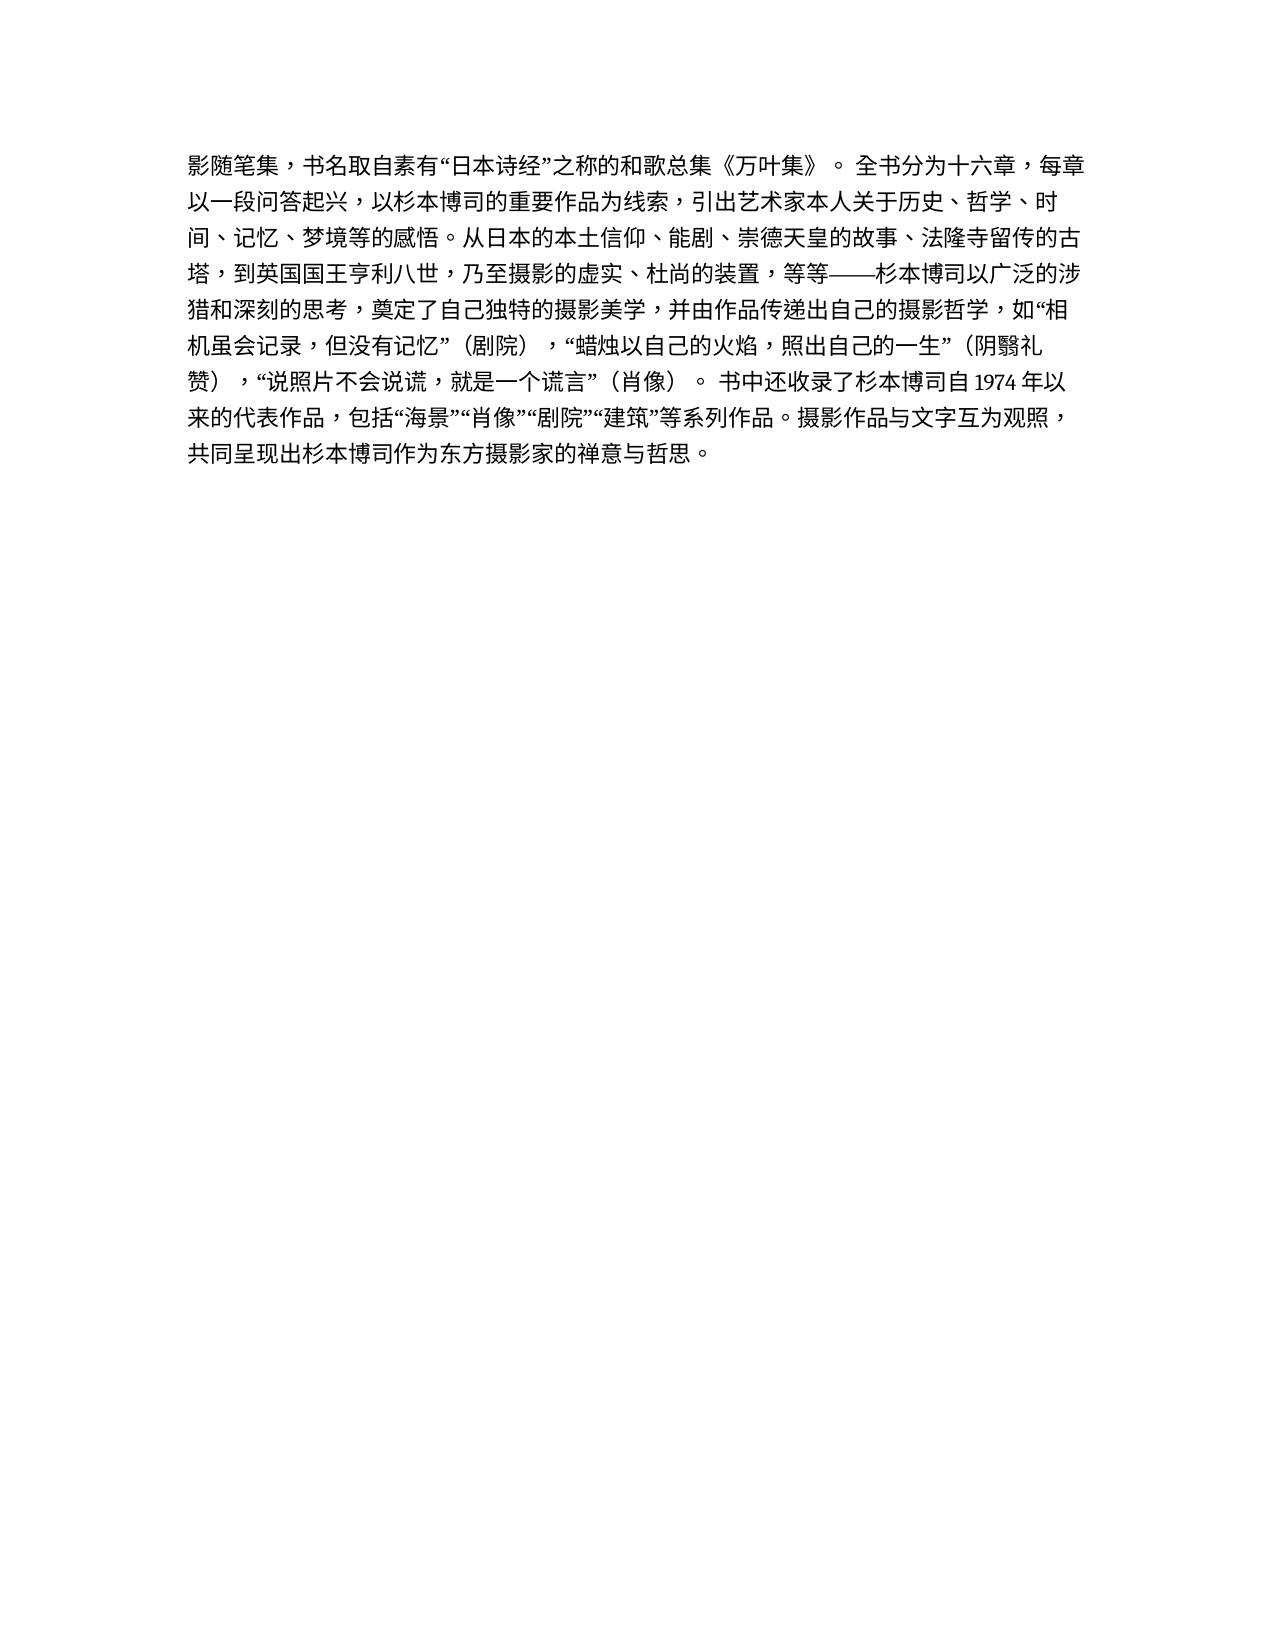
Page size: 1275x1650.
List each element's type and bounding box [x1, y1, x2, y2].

text [187, 150, 1087, 469]
